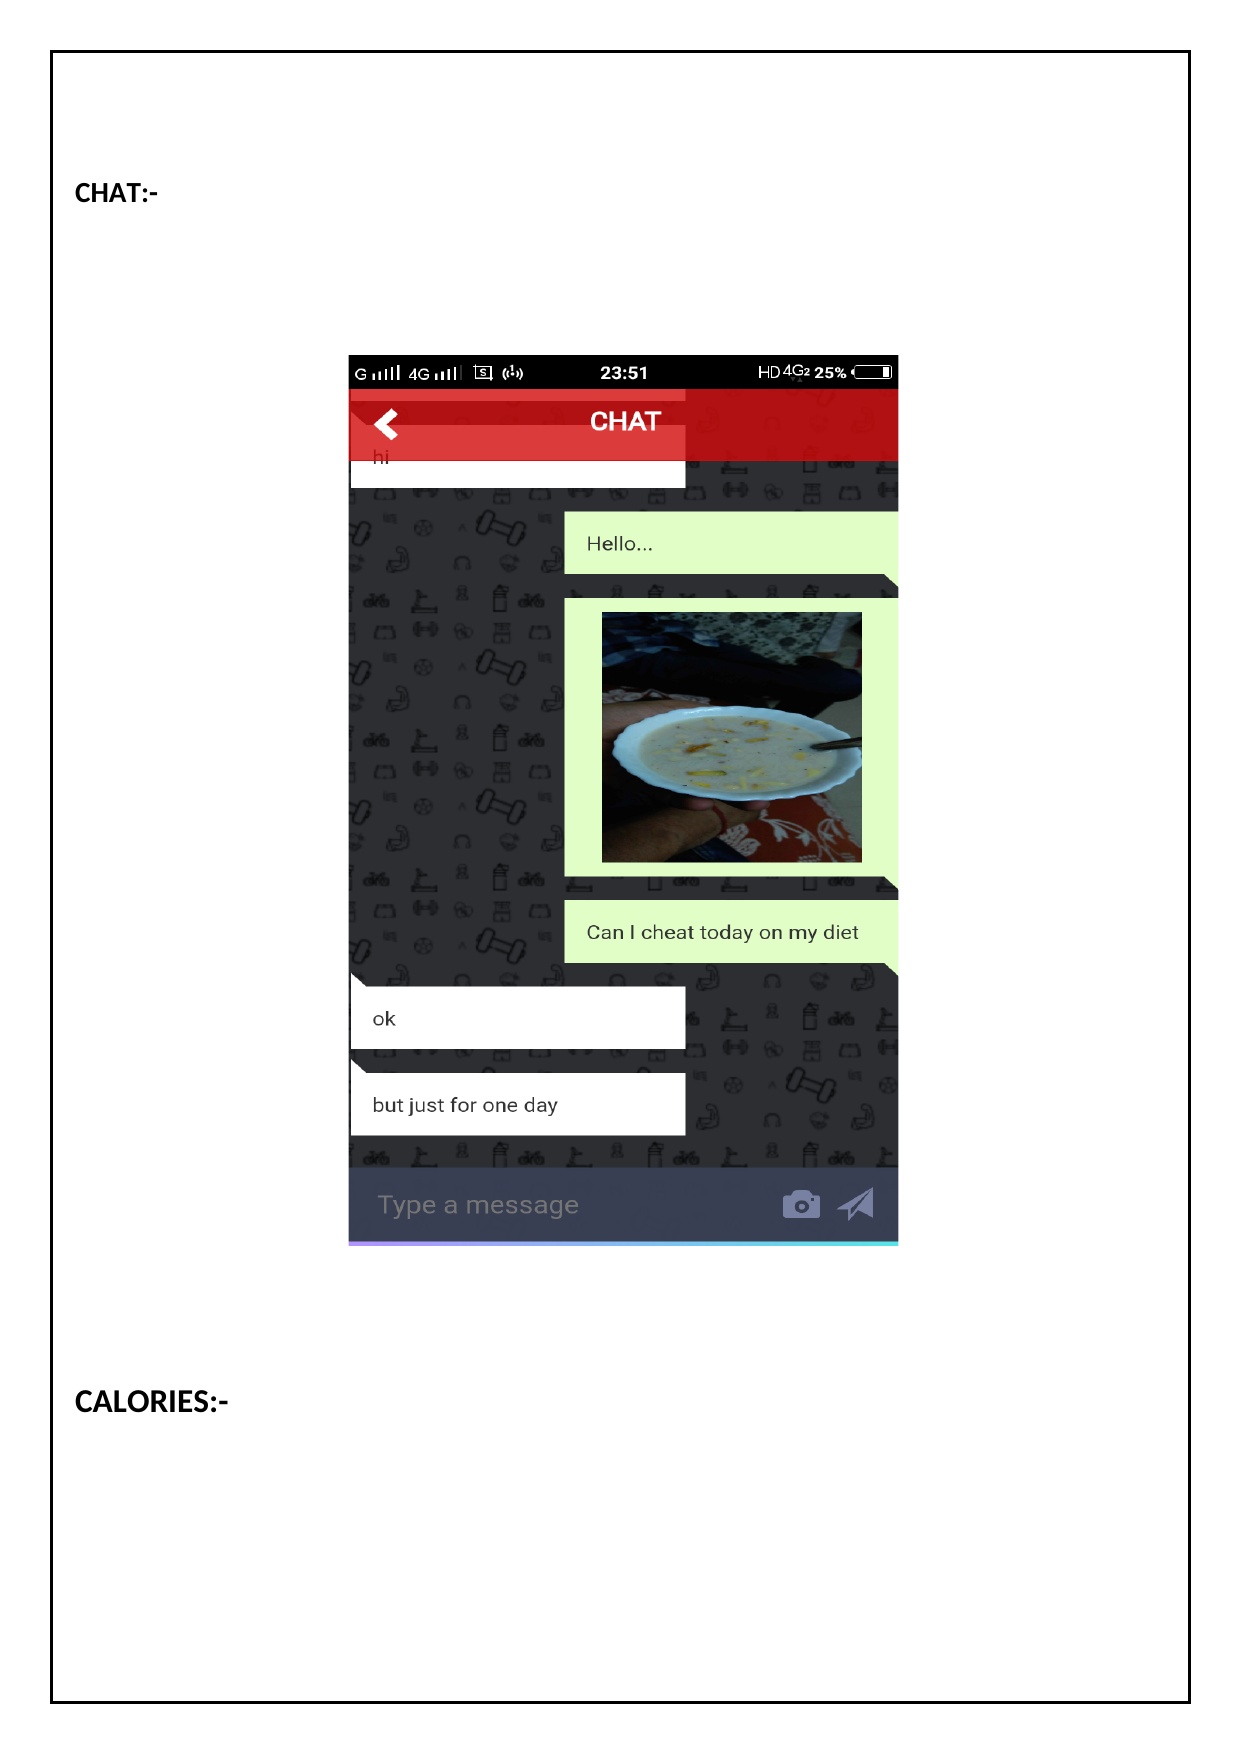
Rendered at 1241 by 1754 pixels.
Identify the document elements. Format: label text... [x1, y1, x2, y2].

text CALORIES:- [75, 1380, 1172, 1420]
picture [348, 355, 899, 1246]
text CHAT:- [75, 174, 1172, 210]
